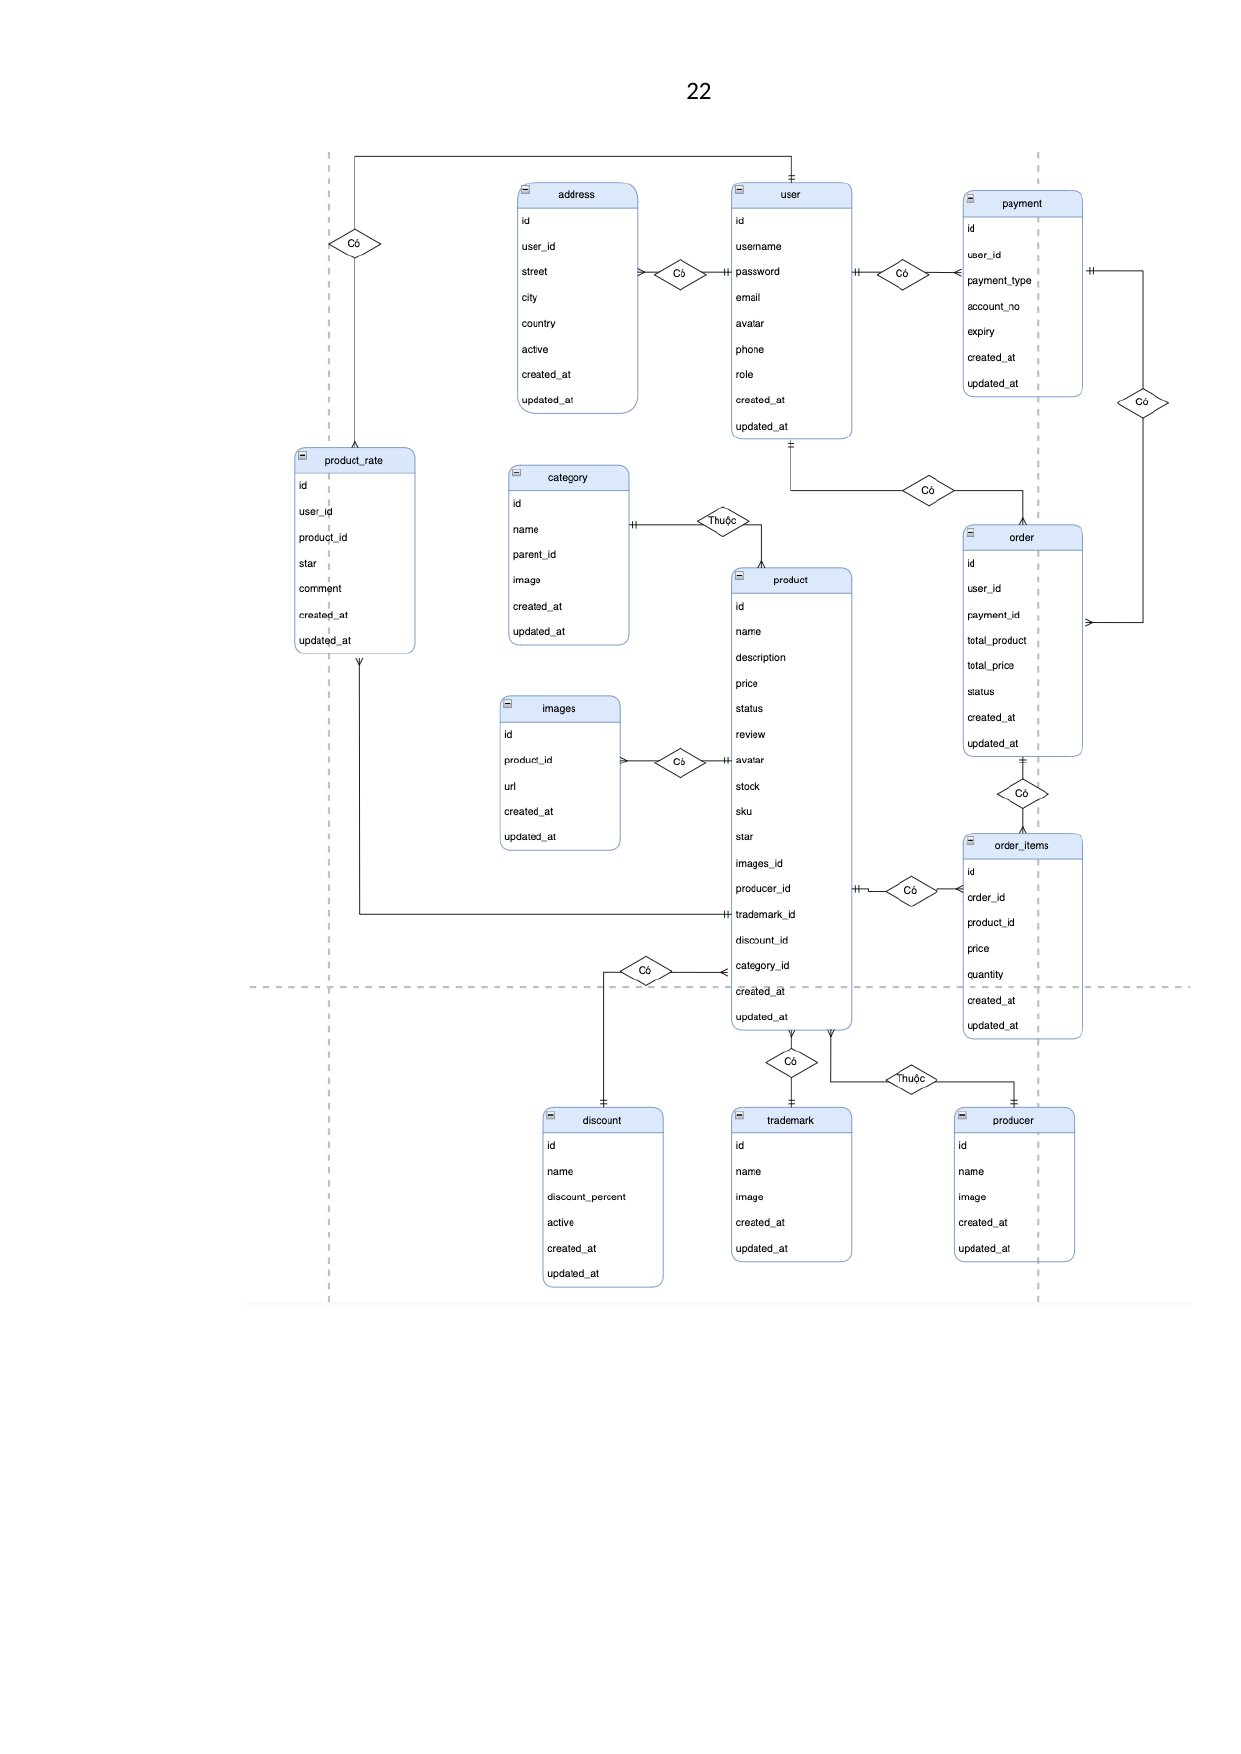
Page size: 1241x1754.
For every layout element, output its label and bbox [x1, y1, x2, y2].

picture [245, 147, 1191, 1305]
